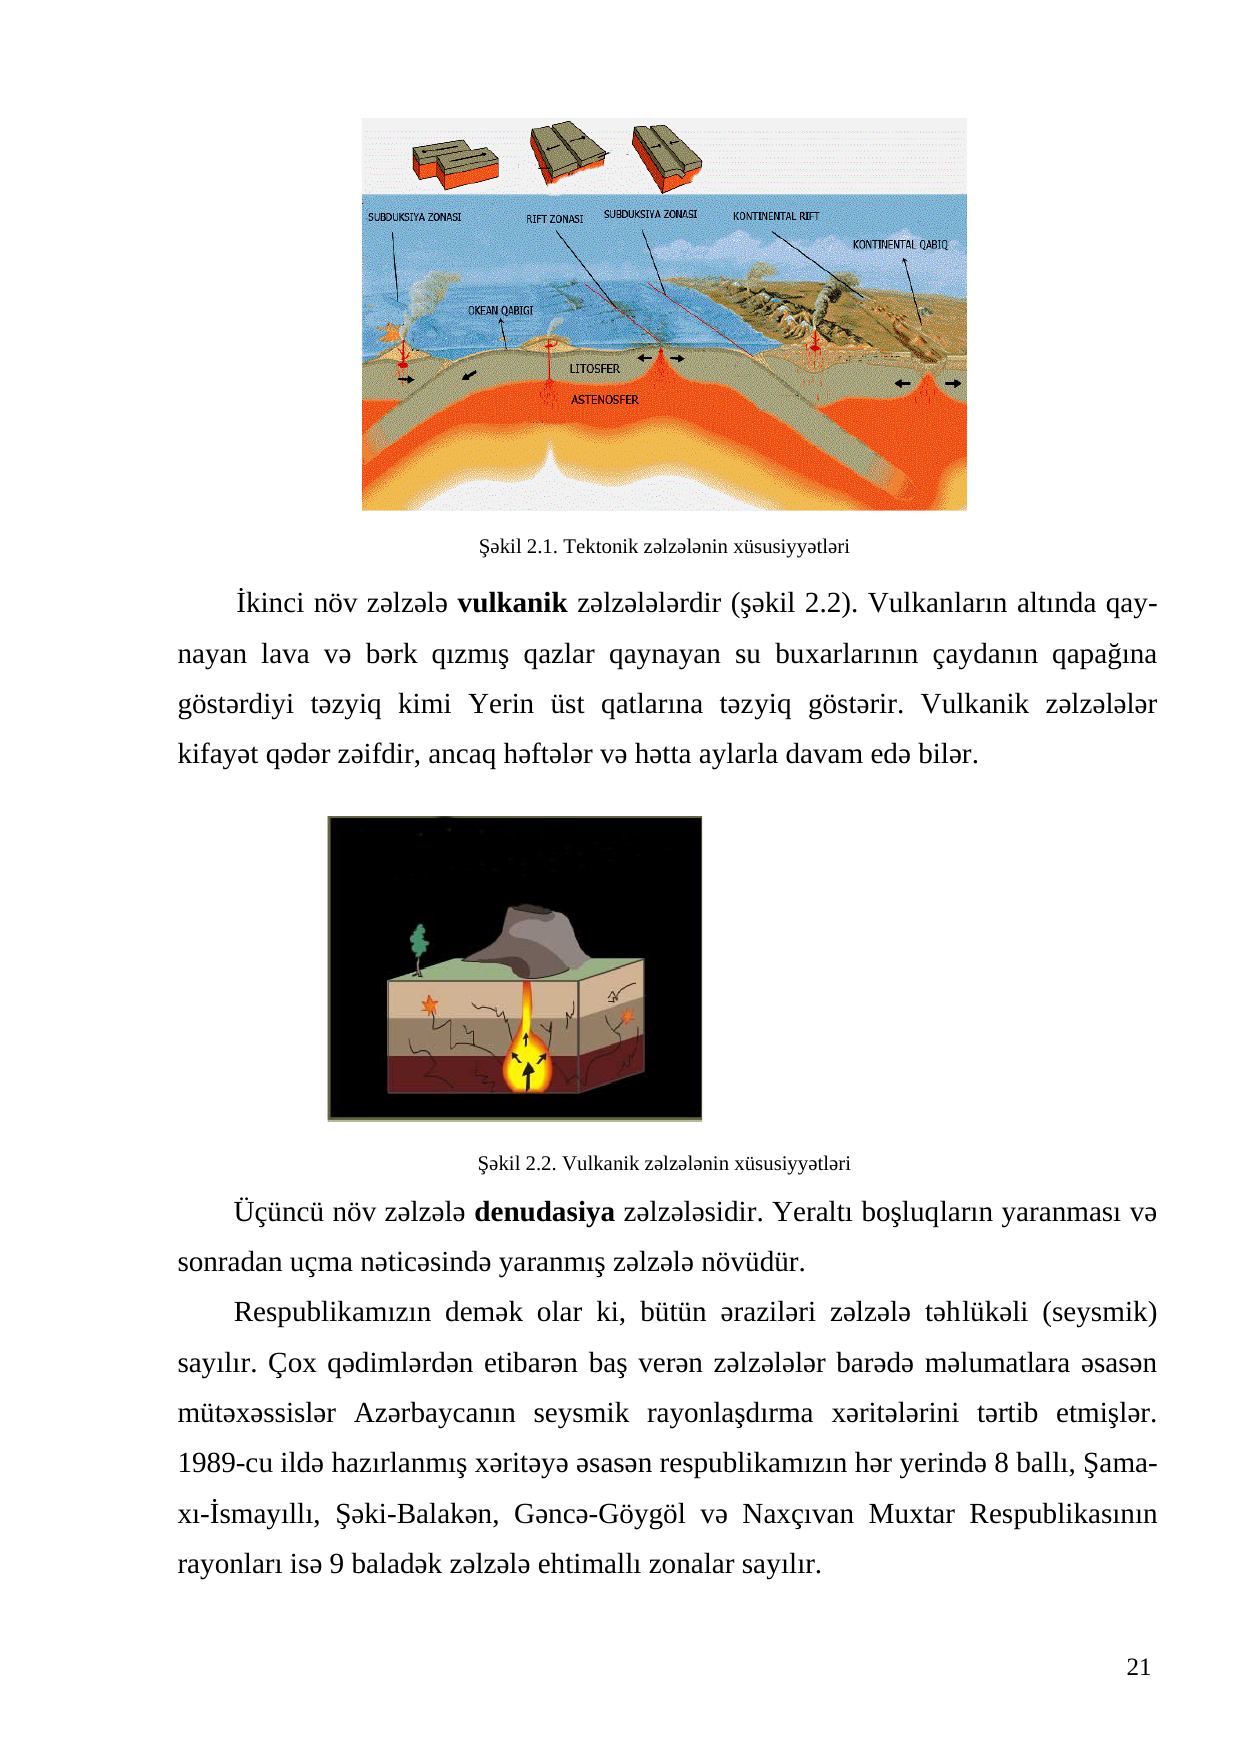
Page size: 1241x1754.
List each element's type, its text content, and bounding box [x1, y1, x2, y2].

text İkinci növ zəlzələ vulkanik zəlzələlərdir (şəkil 2.2). Vulkanların altında qaynayan lava və bərk qızmış qazlar qaynayan su buxarlarının çaydanın qapağına göstərdiyi təzyiq kimi Yerin üst qatlarına təzyiq göstərir. Vulkanik zəlzələlər kifayət qədər zəifdir, ancaq həftələr və hətta aylarla davam edə bilər. [177, 586, 1157, 770]
picture [327, 816, 703, 1122]
text Respublikamızın demək olar ki, bütün əraziləri zəlzələ təhlükəli (seysmik) sayılır. Çox qədimlərdən etibarən baş verən zəlzələlər barədə məlumatlara əsasən mütəxəssislər Azərbaycanın seysmik rayonlaşdırma xəritələrini tərtib etmişlər. 1989-cu ildə hazırlanmış xəritəyə əsasən respublikamızın hər yerində 8 ballı, Şamaxı-İsmayıllı, Şəki-Balakən, Gəncə-Göygöl və Naxçıvan Muxtar Respublikasının rayonları isə 9 baladək zəlzələ ehtimallı zonalar sayılır. [177, 1294, 1157, 1580]
text Şəkil 2.1. Tektonik zəlzələnin xüsusiyyətləri [177, 534, 1152, 558]
text Şəkil 2.2. Vulkanik zəlzələnin xüsusiyyətləri [177, 1151, 1152, 1175]
text Üçüncü növ zəlzələ denudasiya zəlzələsidir. Yeraltı boşluqların yaranması və sonradan uçma nəticəsində yaranmış zəlzələ növüdür. [177, 1194, 1157, 1278]
